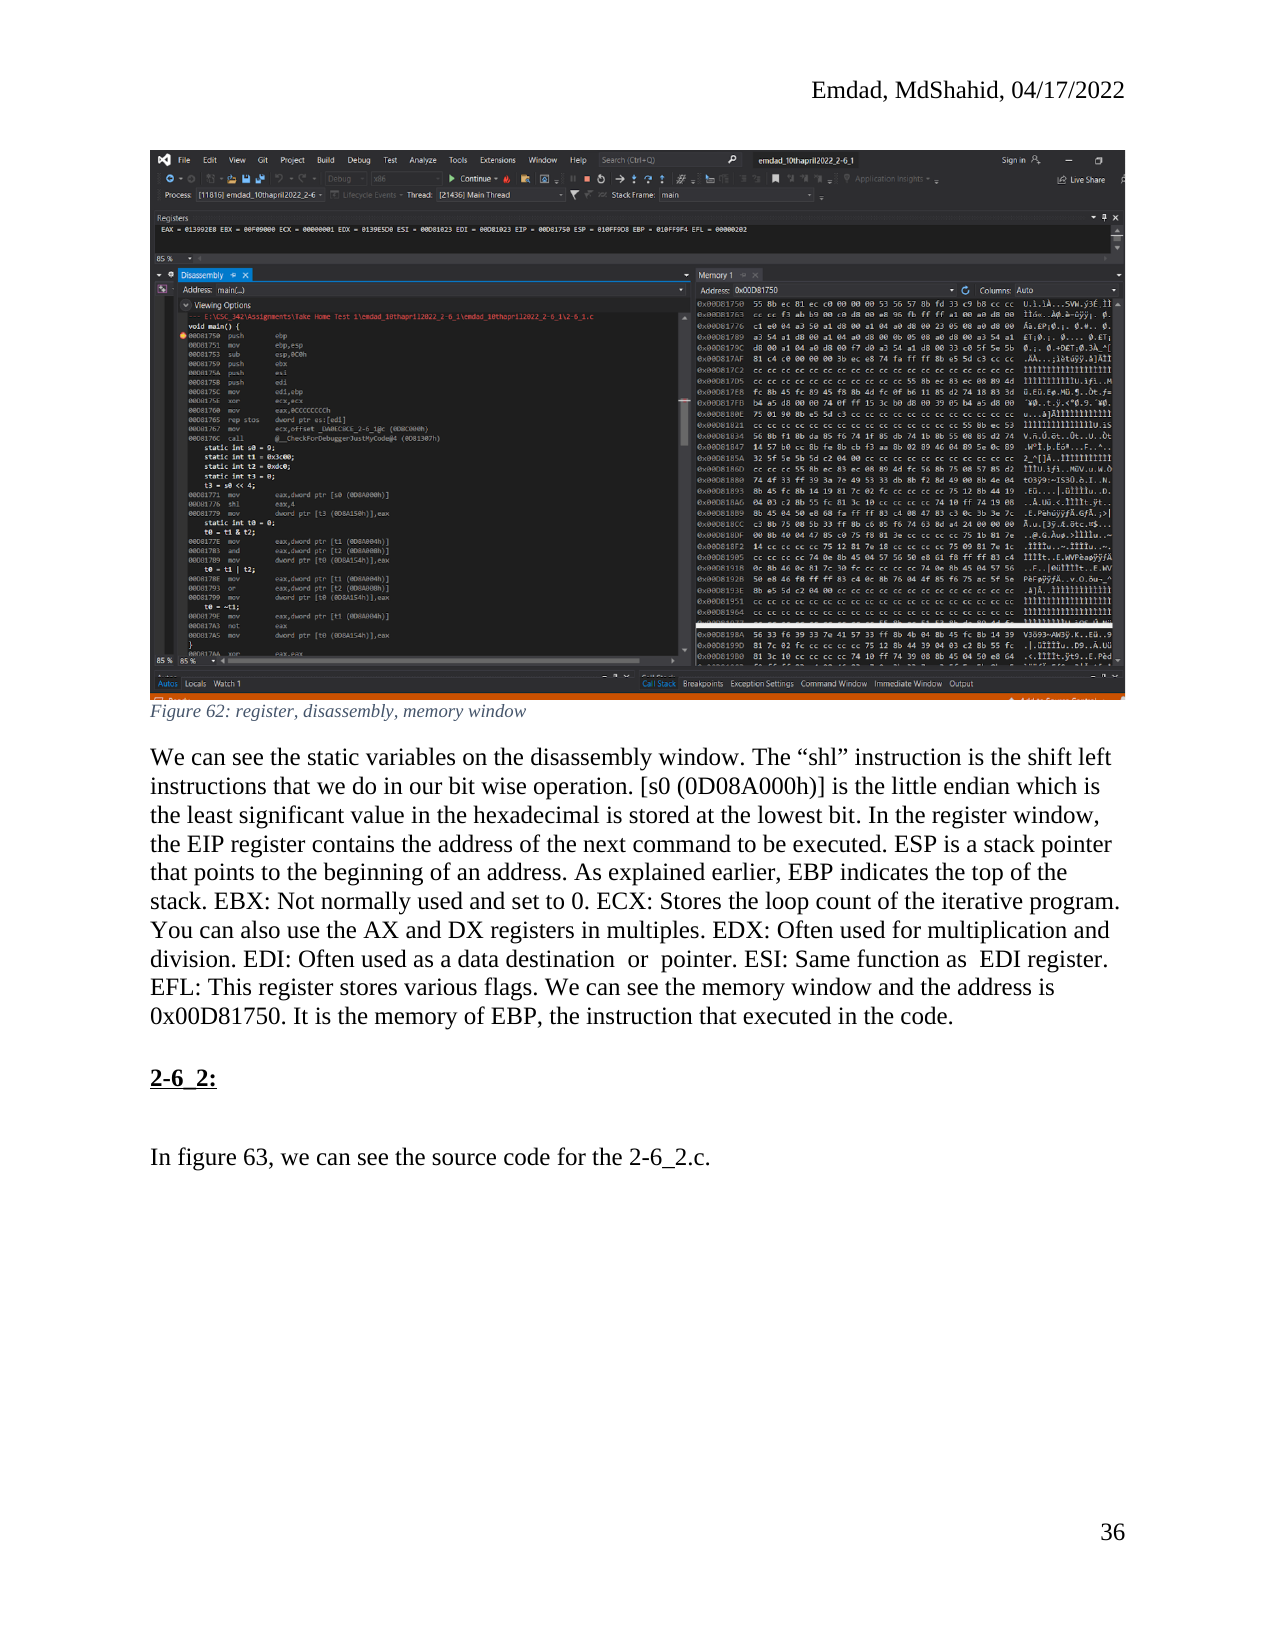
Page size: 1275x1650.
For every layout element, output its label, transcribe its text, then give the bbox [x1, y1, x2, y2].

text In figure 63, we can see the source code for the 2-6_2.c. [150, 1142, 1125, 1170]
text We can see the static variables on the disassembly window. The “shl” instruction is the shift left instructions that we do in our bit wise operation. [s0 (0D08A000h)] is the little endian which is the least significant value in the hexadecimal is stored at the lowest bit. In the register window, the EIP register contains the address of the next command to be executed. ESP is a stack pointer that points to the beginning of an address. As explained earlier, EBP indicates the top of the stack. EBX: Not normally used and set to 0. ECX: Stores the loop count of the iterative program. You can also use the AX and DX registers in multiples. EDX: Often used for multiplication and division. EDI: Often used as a data destination or pointer. ESI: Same function as EDI register. EFL: This register stores various flags. We can see the memory window and the address is 0x00D81750. It is the memory of EBP, the instruction that executed in the code. [150, 742, 1125, 1030]
text Figure 62: register, disassembly, memory window [150, 700, 1125, 722]
subtitle 2-6_2: [150, 1063, 1125, 1092]
picture [150, 150, 1125, 700]
